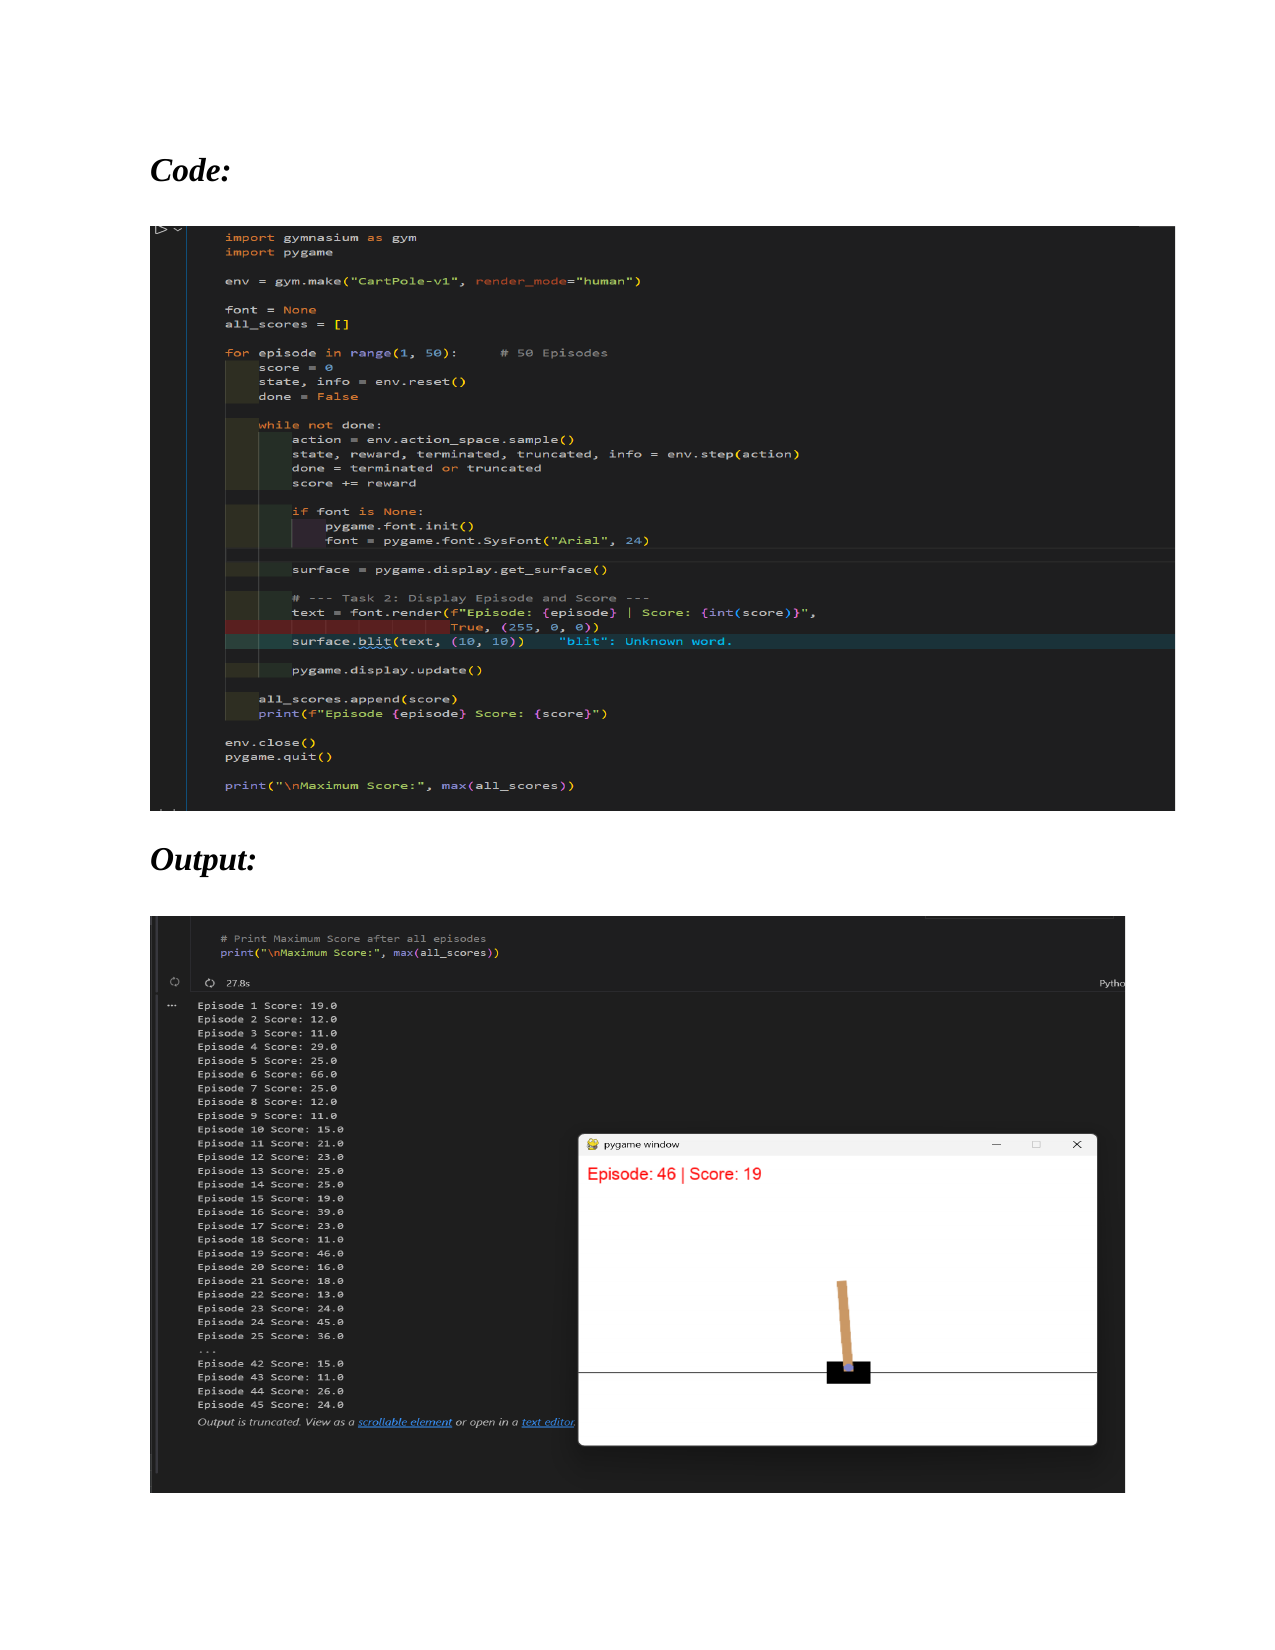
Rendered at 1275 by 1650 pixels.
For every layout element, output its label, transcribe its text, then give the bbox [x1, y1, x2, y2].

picture [150, 916, 1125, 1493]
picture [150, 226, 1175, 811]
text Output: [150, 839, 1125, 878]
text Code: [150, 150, 1125, 188]
